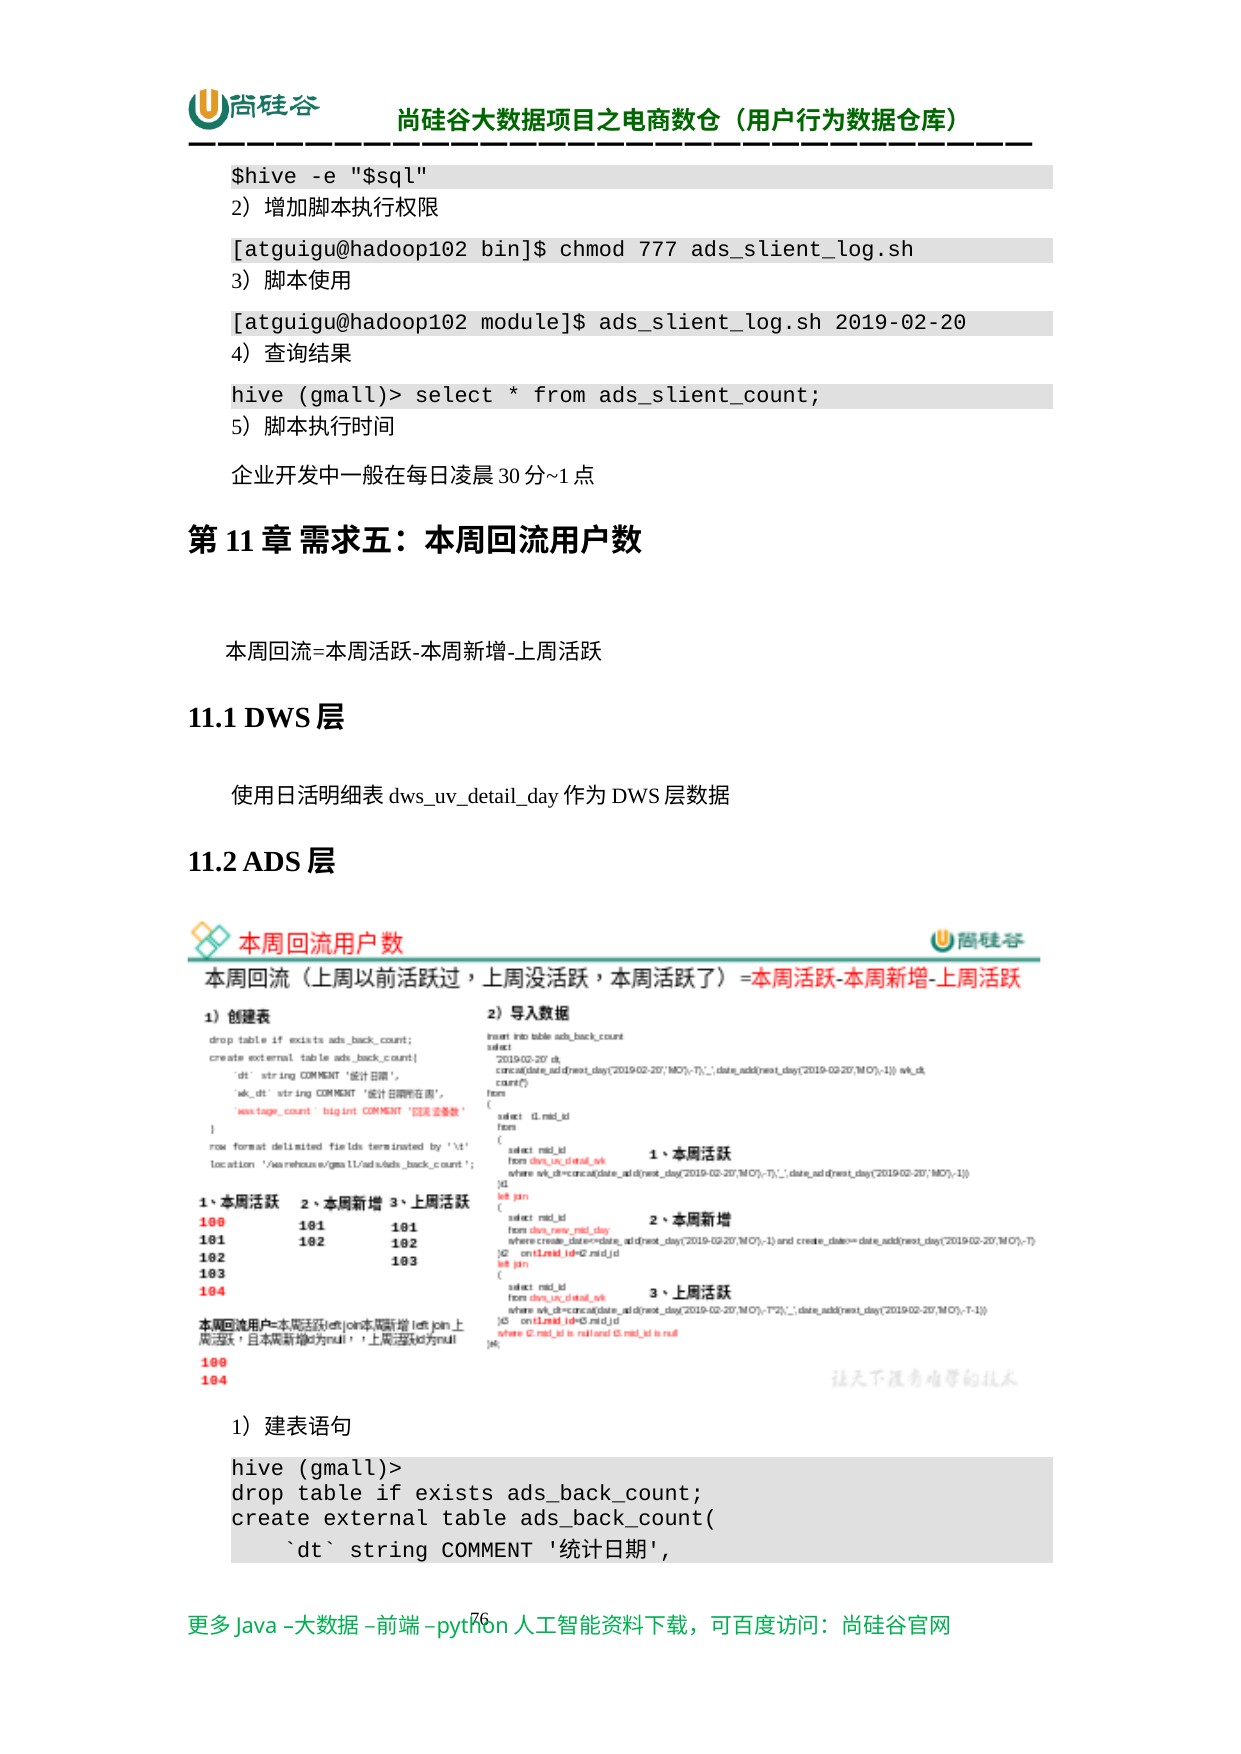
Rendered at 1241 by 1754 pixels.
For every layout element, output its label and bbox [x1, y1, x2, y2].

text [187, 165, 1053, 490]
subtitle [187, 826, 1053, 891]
picture [187, 88, 320, 130]
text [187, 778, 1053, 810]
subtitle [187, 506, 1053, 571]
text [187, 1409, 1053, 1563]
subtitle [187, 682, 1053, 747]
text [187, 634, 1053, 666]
